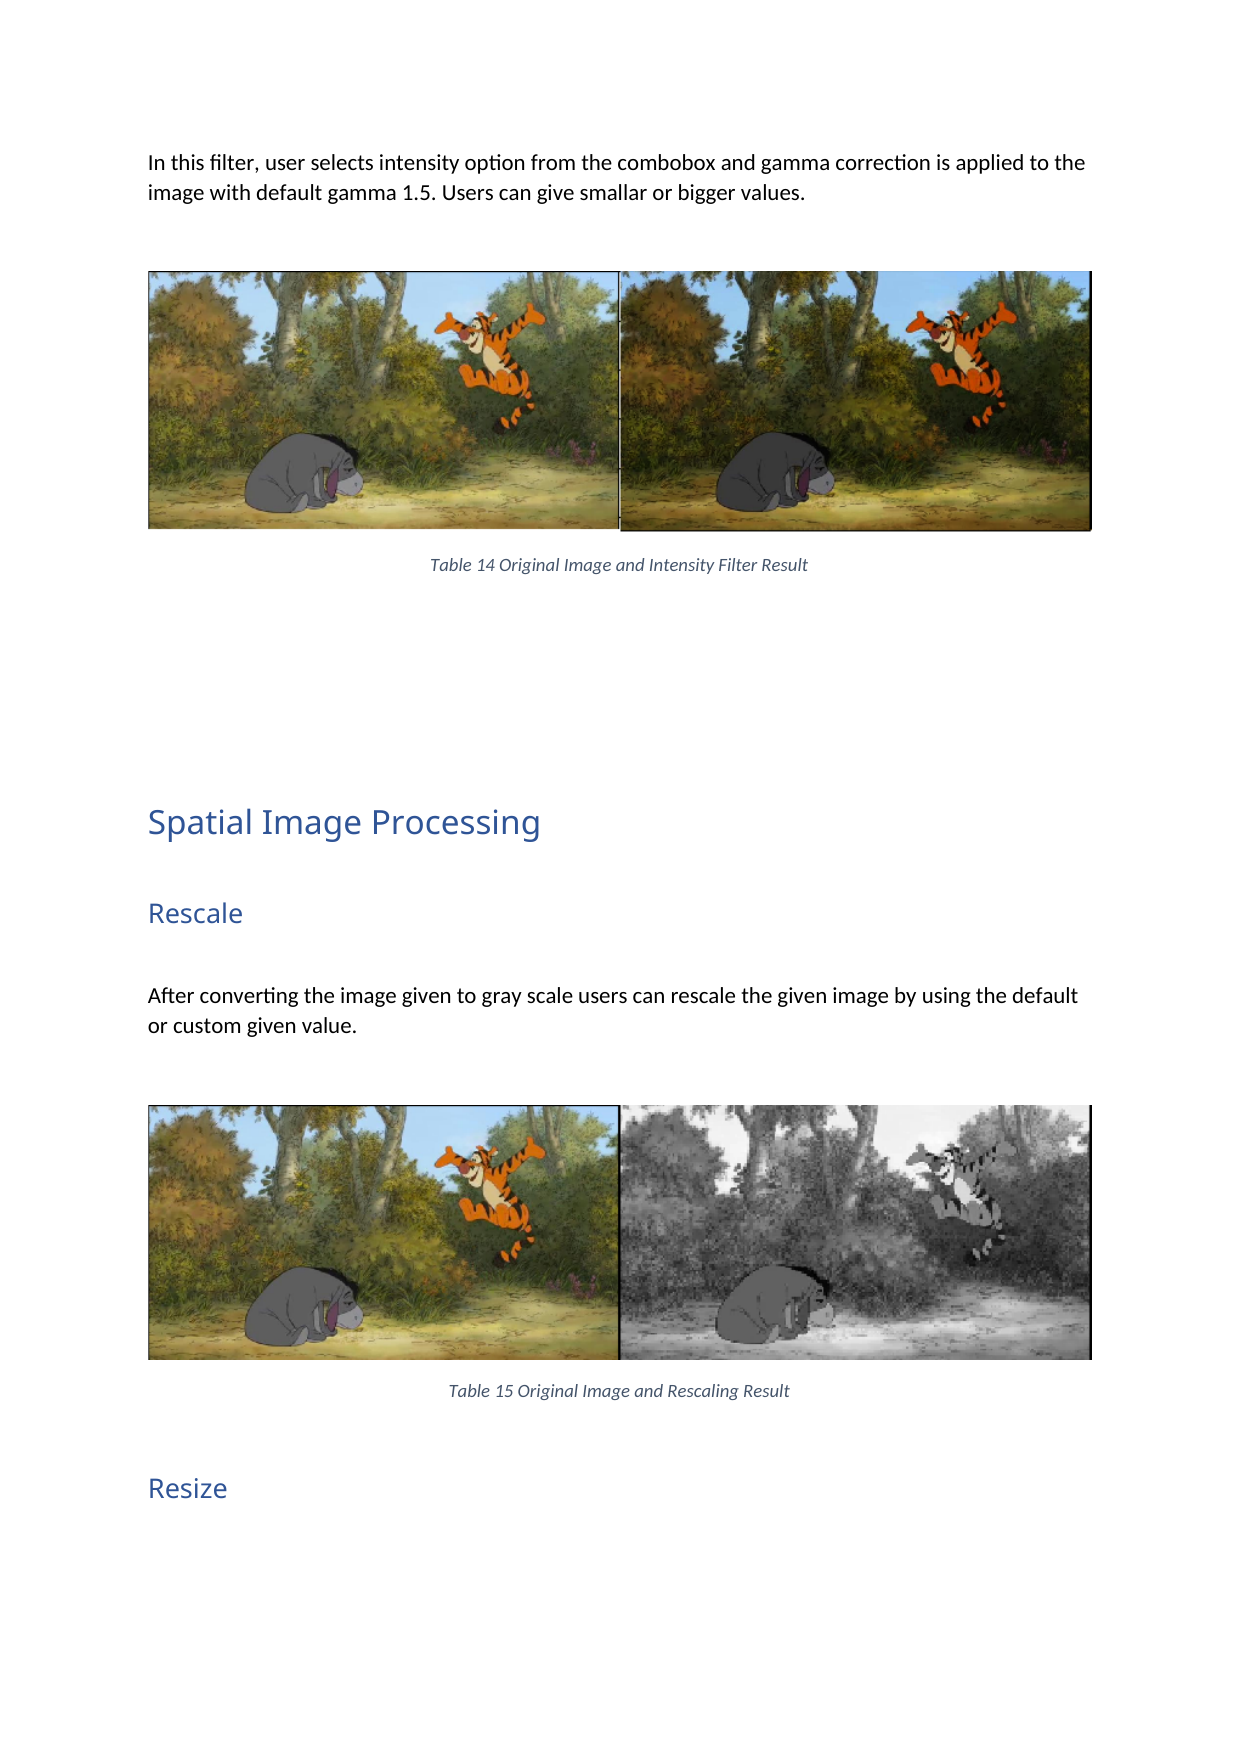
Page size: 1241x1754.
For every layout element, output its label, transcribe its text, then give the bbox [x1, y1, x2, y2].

text After converting the image given to gray scale users can rescale the given image by using the default or custom given value. [148, 981, 1093, 1039]
text In this filter, user selects intensity option from the combobox and gamma correction is applied to the image with default gamma 1.5. Users can give smallar or bigger values. [148, 148, 1093, 206]
text Table Original Image and Rescaling Result [148, 1379, 1093, 1402]
subtitle Rescale [148, 894, 1093, 931]
subtitle Spatial Image Processing [148, 799, 1093, 844]
picture [148, 1105, 1092, 1360]
text Table Original Image and Intensity Filter Result [148, 553, 1093, 576]
subtitle Resize [148, 1469, 1093, 1506]
picture [148, 271, 1092, 534]
